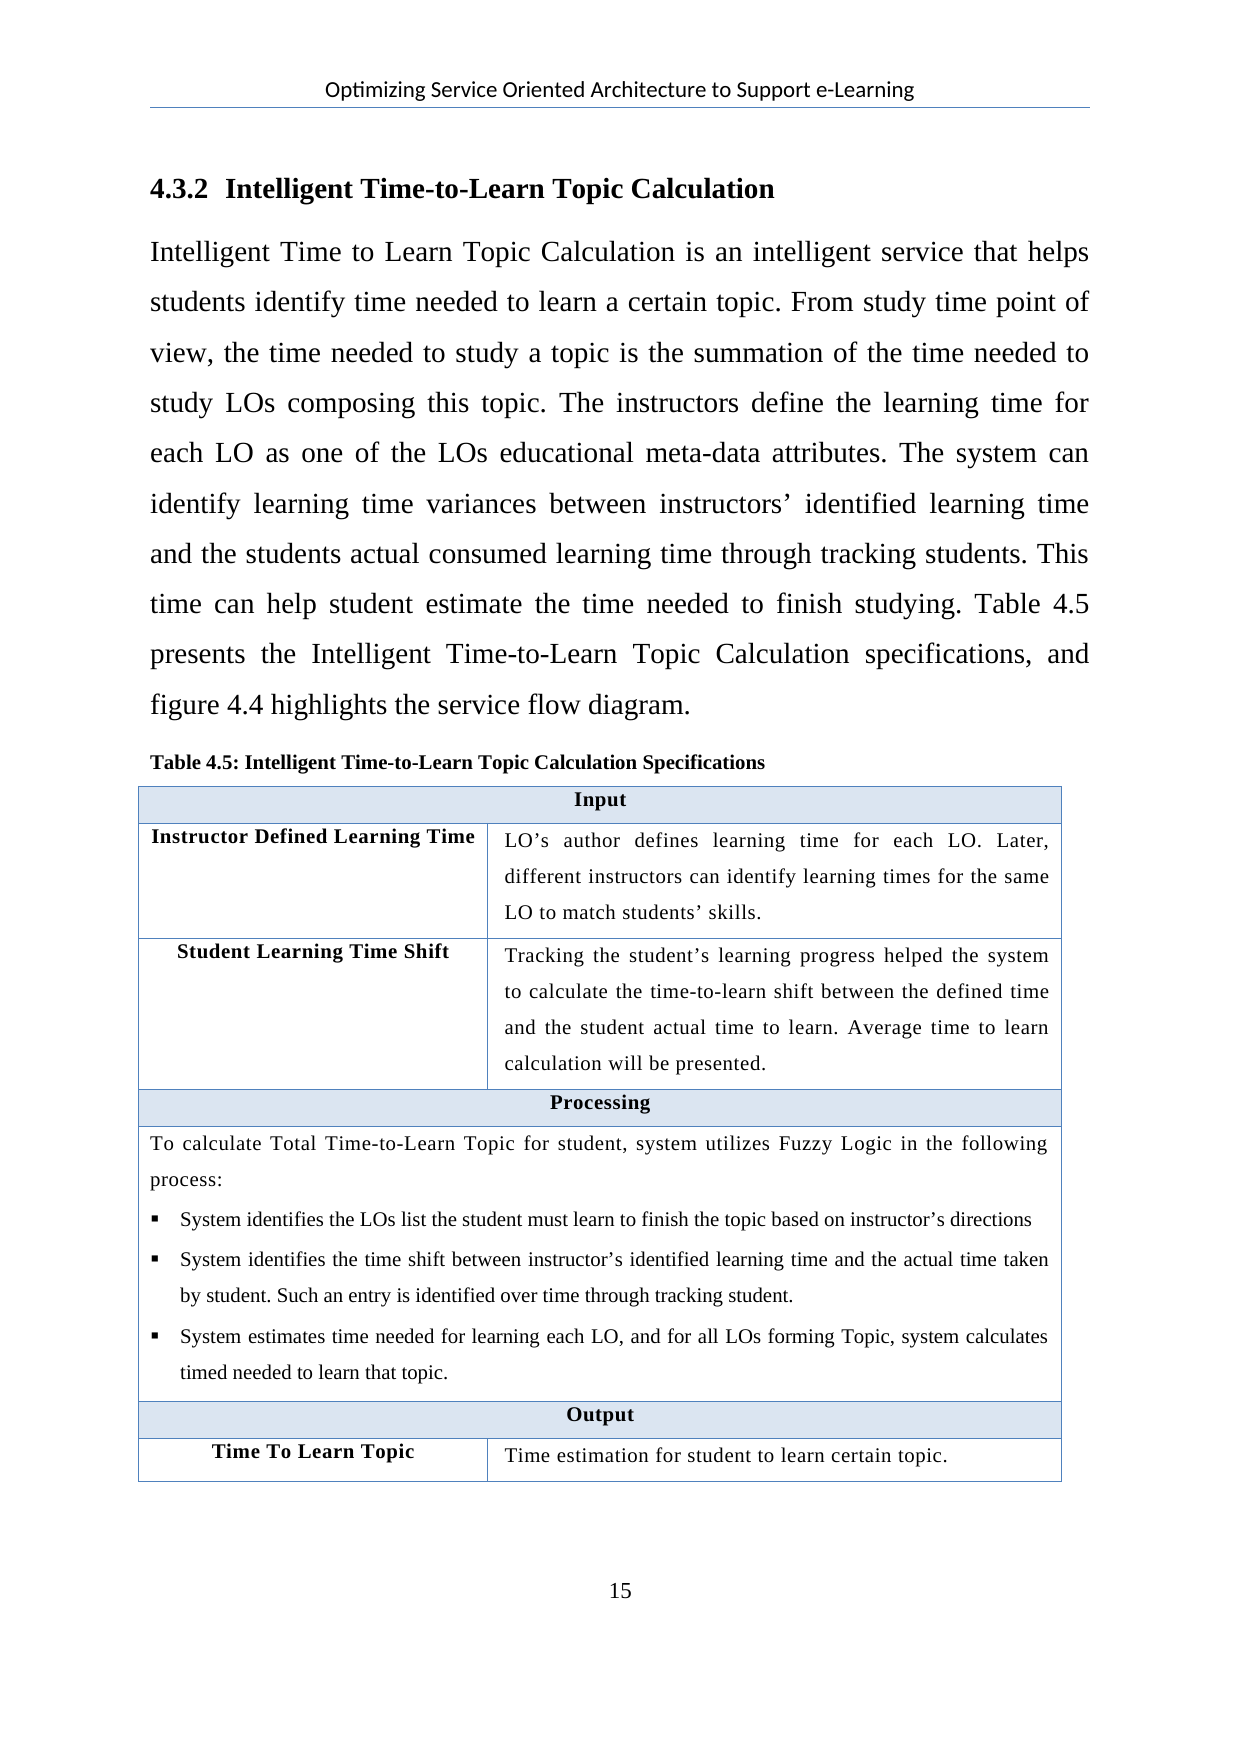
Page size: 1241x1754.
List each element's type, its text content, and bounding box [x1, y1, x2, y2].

table_cell Time estimation for student to learn certain topic. [488, 1439, 1061, 1481]
table_cell Output [139, 1402, 1061, 1438]
table_cell To calculate Total Time-to-Learn Topic for student, system utilizes Fuzzy Logic in the following process: System identifies the LOs list the student must learn to finish the topic based on instructor’s directions System identifies the time shift between instructor’s identified learning time and the actual time taken by student. Such an entry is identified over time through tracking student. System estimates time needed for learning each LO, and for all LOs forming Topic, system calculates timed needed to learn that topic. [139, 1127, 1061, 1401]
table_cell Student Learning Time Shift [139, 939, 487, 1088]
table_cell Tracking the student’s learning progress helped the system to calculate the time-to-learn shift between the defined time and the student actual time to learn. Average time to learn calculation will be presented. [488, 939, 1061, 1088]
table_cell LO’s author defines learning time for each LO. Later, different instructors can identify learning times for the same LO to match students’ skills. [488, 824, 1061, 938]
table_cell Instructor Defined Learning Time [139, 824, 487, 938]
table_cell Processing [139, 1090, 1061, 1126]
table_cell Time To Learn Topic [139, 1439, 487, 1481]
subtitle Intelligent Time-to-Learn Topic Calculation [150, 171, 1090, 205]
table_header Input [139, 787, 1061, 823]
text Table 4.5: Intelligent Time-to-Learn Topic Calculation Specifications [150, 750, 1090, 774]
text Intelligent Time to Learn Topic Calculation is an intelligent service that helps students identify time needed to learn a certain topic. From study time point of view, the time needed to study a topic is the summation of the time needed to study LOs composing this topic. The instructors define the learning time for each LO as one of the LOs educational meta-data attributes. The system can identify learning time variances between instructors’ identified learning time and the students actual consumed learning time through tracking students. This time can help student estimate the time needed to finish studying. Table 4.5 presents the Intelligent Time-to-Learn Topic Calculation specifications, and figure 4.4 highlights the service flow diagram. [150, 234, 1090, 721]
